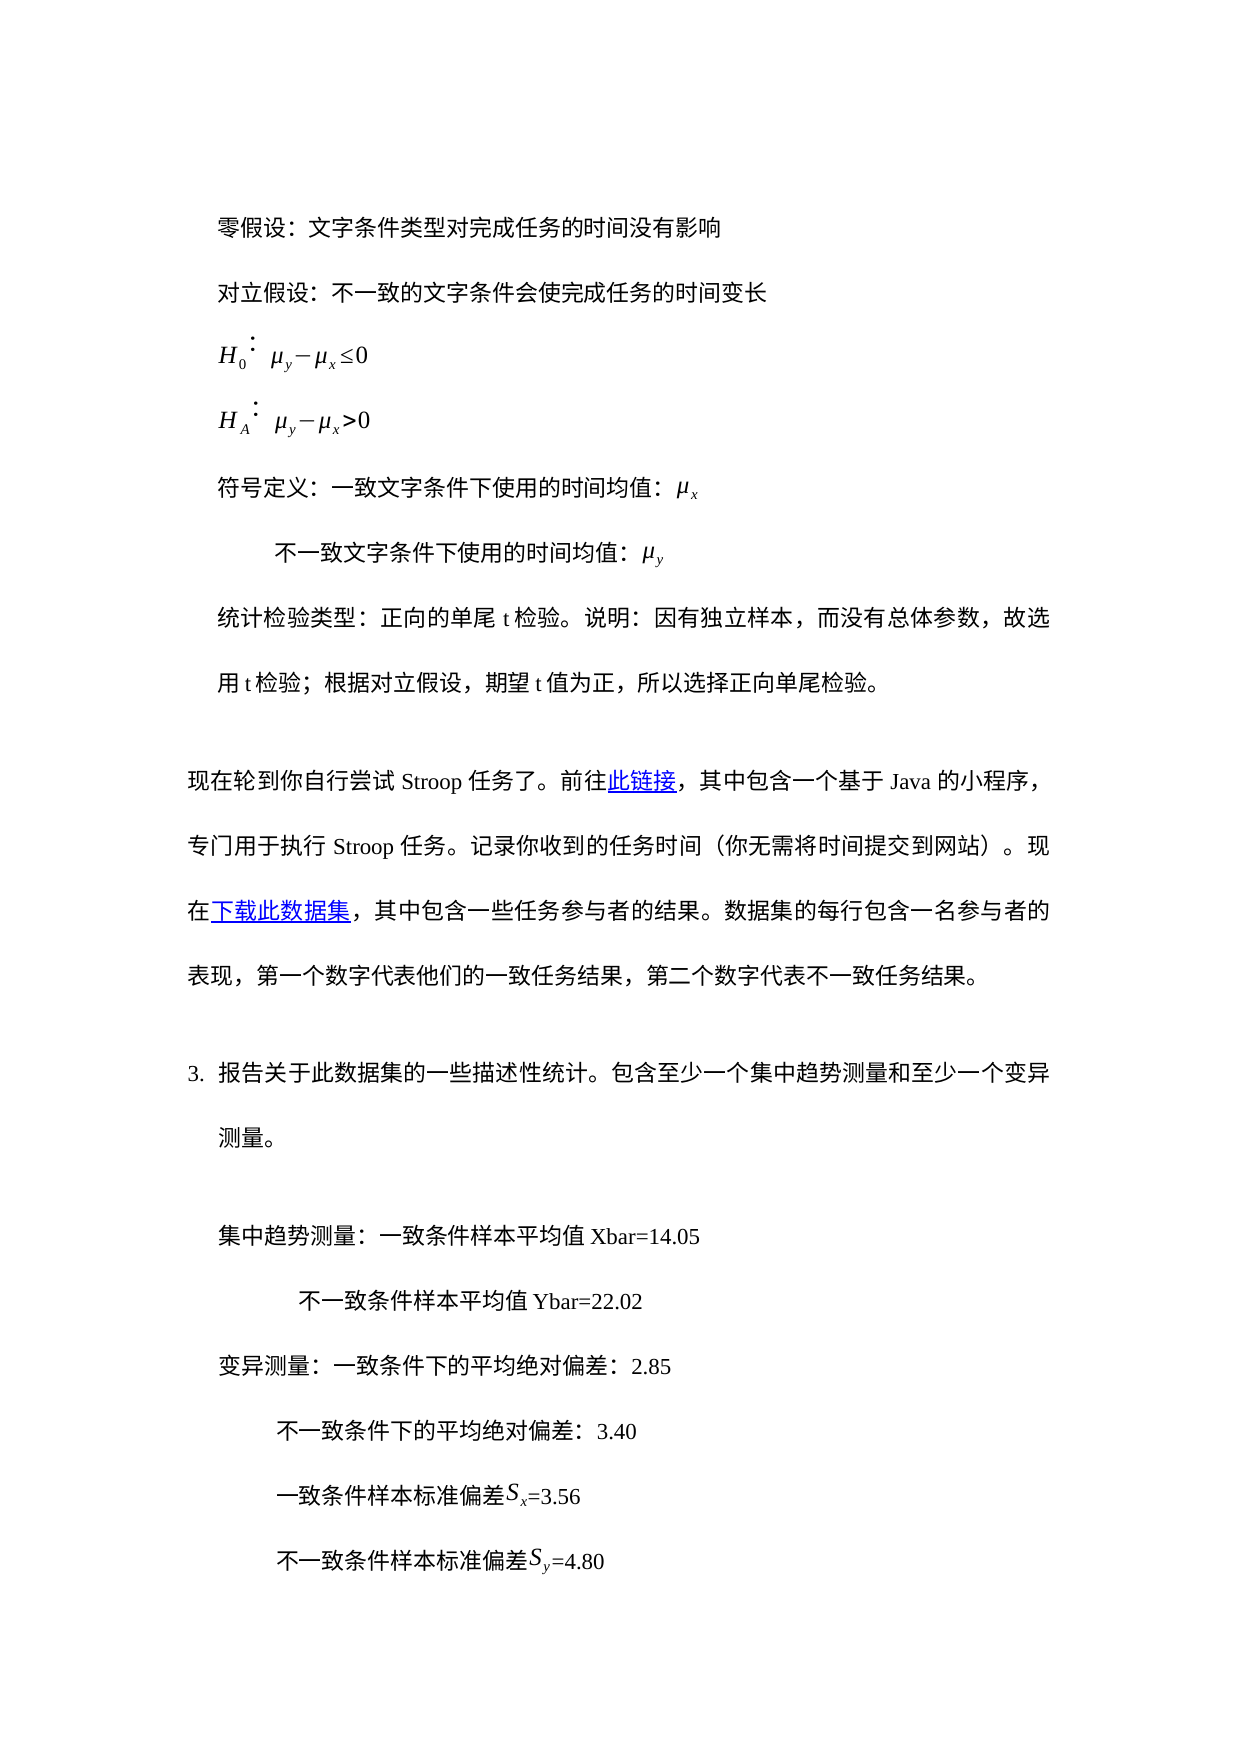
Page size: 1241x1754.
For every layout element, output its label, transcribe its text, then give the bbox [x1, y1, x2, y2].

list 变异测量：一致条件下的平均绝对偏差：2.85 [218, 1332, 1053, 1397]
list 不一致条件样本平均值Ybar=22.02 [218, 1267, 1053, 1332]
list 不一致条件下的平均绝对偏差：3.40 [218, 1397, 1053, 1462]
list 一致条件样本标准偏差=3.56 [218, 1462, 1053, 1527]
list 对立假设：不一致的文字条件会使完成任务的时间变长 [217, 259, 1053, 324]
list 零假设：文字条件类型对完成任务的时间没有影响 [217, 194, 1053, 259]
list 集中趋势测量：一致条件样本平均值Xbar=14.05 [218, 1202, 1053, 1267]
list ： [217, 324, 1053, 389]
list 统计检验类型：正向的单尾t检验。说明：因有独立样本，而没有总体参数，故选用t检验；根据对立假设，期望t值为正，所以选择正向单尾检验。 [217, 584, 1053, 714]
list 符号定义：一致文字条件下使用的时间均值： [217, 454, 1053, 519]
list 报告关于此数据集的一些描述性统计。包含至少一个集中趋势测量和至少一个变异测量。 [187, 1039, 1053, 1169]
list 不一致条件样本标准偏差=4.80 [218, 1527, 1053, 1592]
list 不一致文字条件下使用的时间均值： [217, 519, 1053, 584]
list ： [217, 389, 1053, 454]
text 现在轮到你自行尝试 Stroop 任务了。前往此链接，其中包含一个基于 Java 的小程序，专门用于执行 Stroop 任务。记录你收到的任务时间（你无需将时间提交到网站）。现在下载此数据集，其中包含一些任务参与者的结果。数据集的每行包含一名参与者的表现，第一个数字代表他们的一致任务结果，第二个数字代表不一致任务结果。 [187, 747, 1053, 1007]
